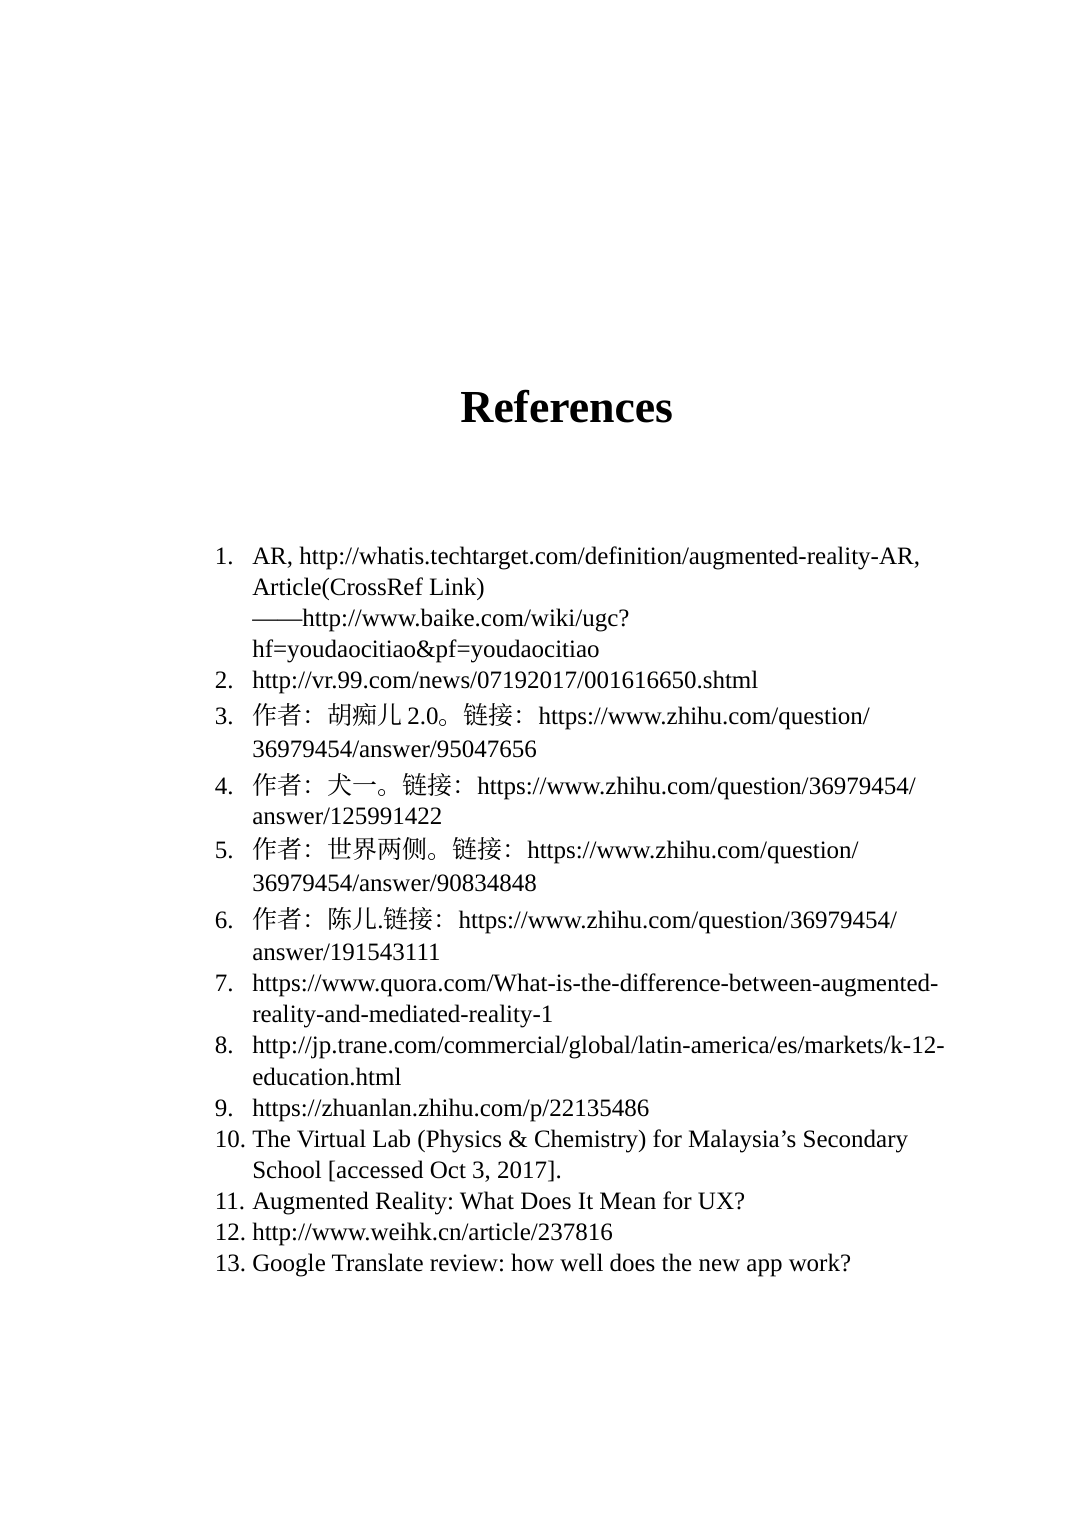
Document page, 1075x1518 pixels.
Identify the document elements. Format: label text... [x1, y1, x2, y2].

list https://zhuanlan.zhihu.com/p/22135486 [214, 1093, 956, 1121]
list Google Translate review: how well does the new app work? [214, 1248, 956, 1277]
list ——http://www.baike.com/wiki/ugc?hf=youdaocitiao&pf=youdaocitiao [252, 603, 956, 663]
list 作者：世界两侧。链接：https://www.zhihu.com/question/36979454/answer/90834848 [214, 830, 956, 897]
list 作者：犬一。链接：https://www.zhihu.com/question/36979454/answer/125991422 [214, 765, 956, 830]
list http://www.weihk.cn/article/237816 [214, 1217, 956, 1246]
list http://vr.99.com/news/07192017/001616650.shtml [214, 665, 956, 694]
list Augmented Reality: What Does It Mean for UX? [214, 1186, 956, 1214]
list The Virtual Lab (Physics & Chemistry) for Malaysia’s Secondary School [accessed Oct 3, 2017]. [214, 1124, 956, 1183]
list 作者：胡痴儿2.0。链接：https://www.zhihu.com/question/36979454/answer/95047656 [214, 696, 956, 763]
list 作者：陈儿.链接：https://www.zhihu.com/question/36979454/answer/191543111 [214, 899, 956, 966]
list AR, http://whatis.techtarget.com/definition/augmented-reality-AR, Article(CrossRef Link) [214, 541, 956, 601]
subtitle References [177, 379, 956, 432]
list http://jp.trane.com/commercial/global/latin-america/es/markets/k-12-education.html [214, 1031, 956, 1090]
list https://www.quora.com/What-is-the-difference-between-augmented-reality-and-mediated-reality-1 [214, 968, 956, 1028]
